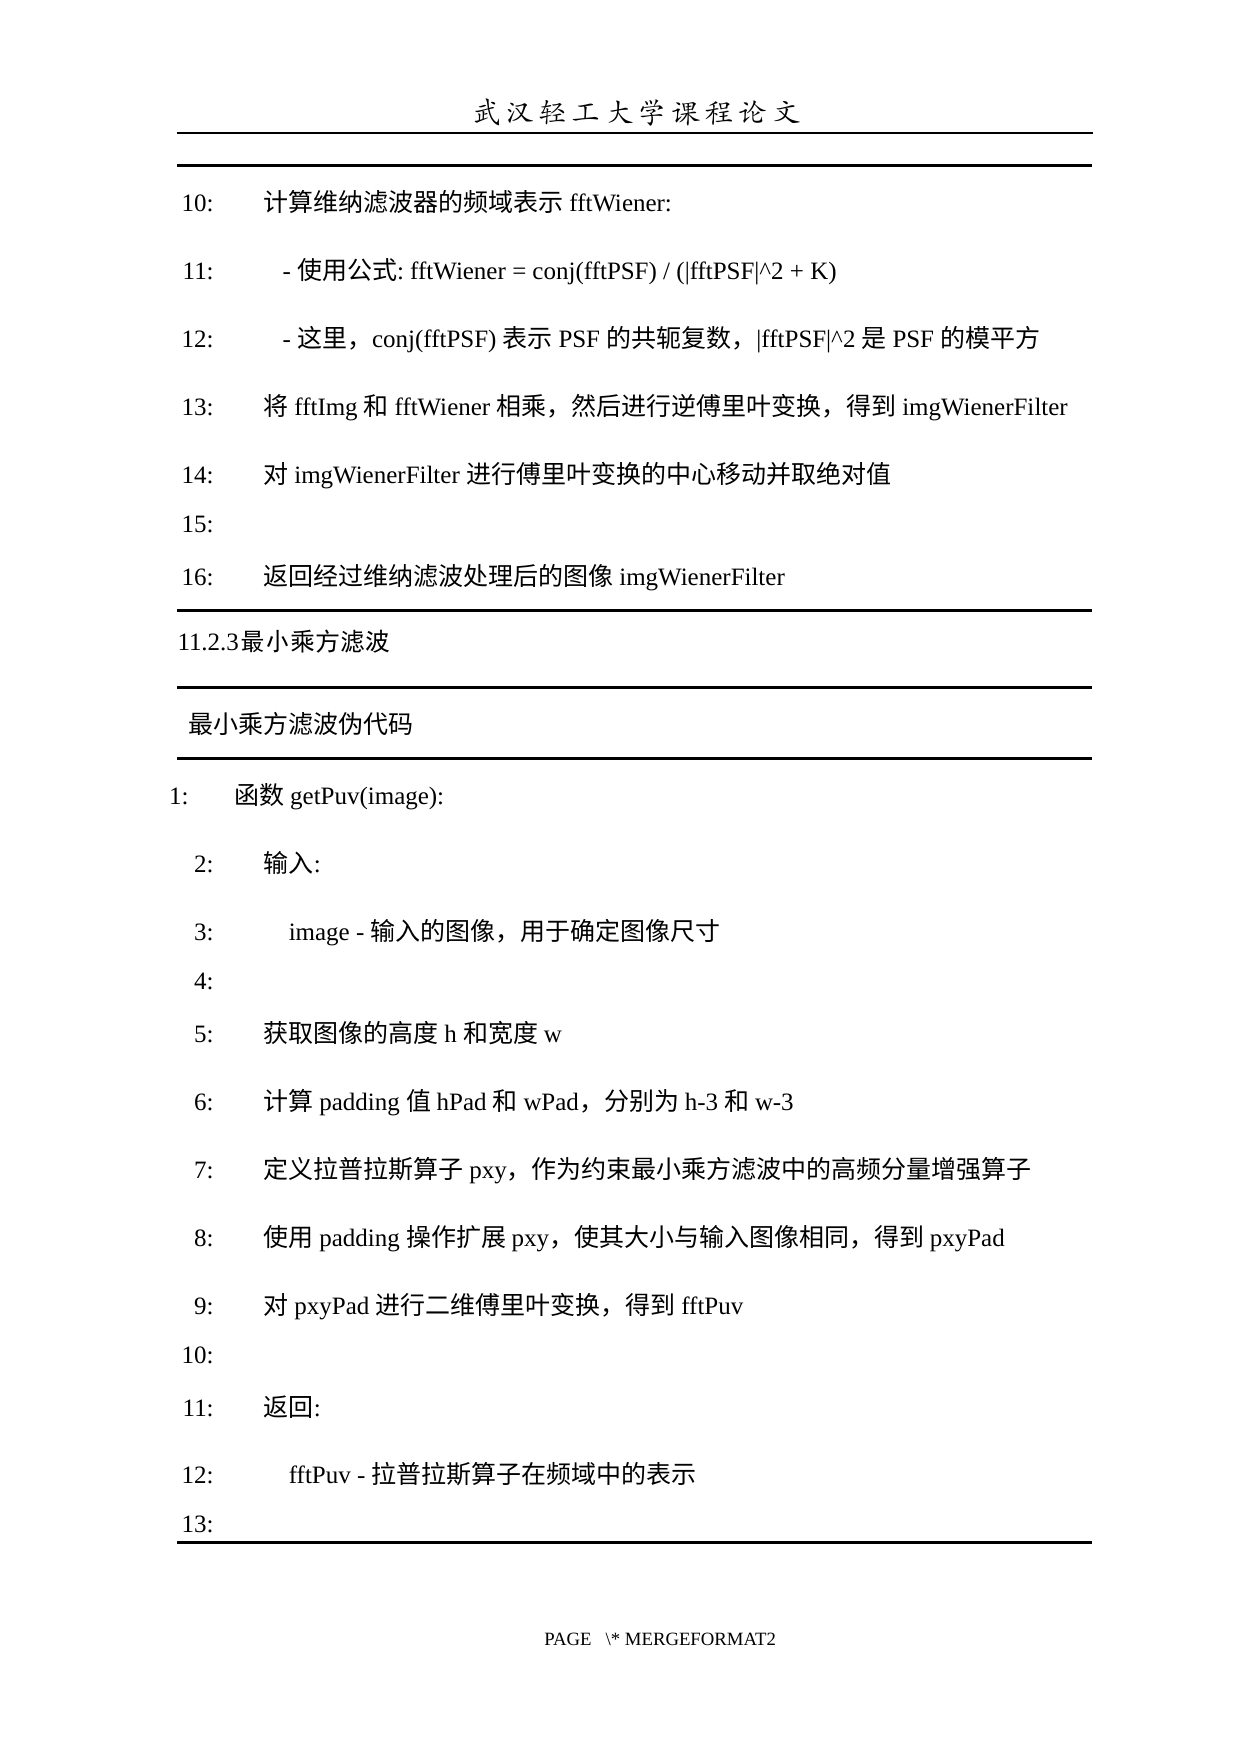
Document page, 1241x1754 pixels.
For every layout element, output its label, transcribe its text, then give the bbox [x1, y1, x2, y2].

table_header 最小乘方滤波伪代码 [177, 689, 1092, 757]
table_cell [177, 167, 1092, 608]
subtitle 最小乘方滤波 [177, 624, 1093, 658]
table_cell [177, 760, 1092, 1541]
